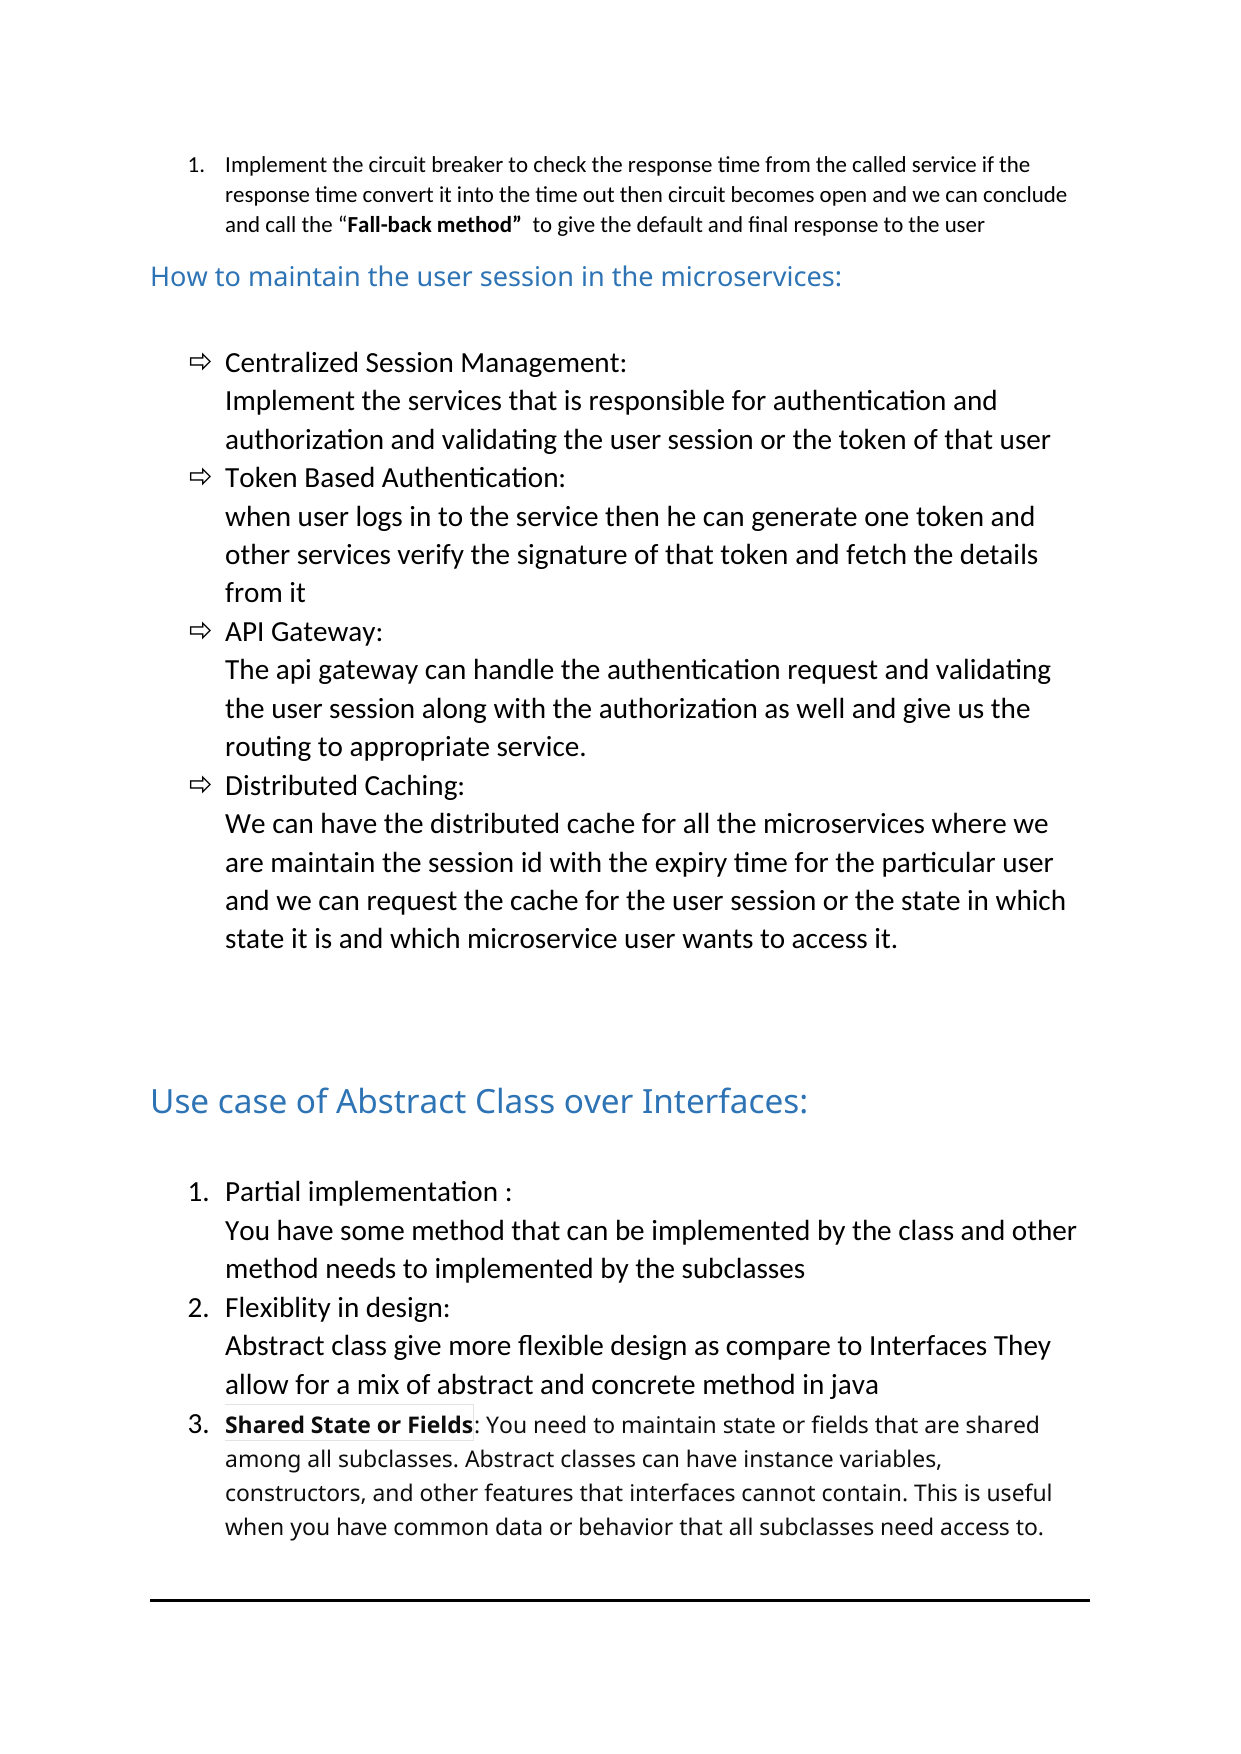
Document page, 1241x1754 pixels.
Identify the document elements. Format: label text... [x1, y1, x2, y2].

list Token Based Authentication: when user logs in to the service then he can generate one token and other services verify the signature of that token and fetch the details from it [187, 459, 1090, 610]
list API Gateway: The api gateway can handle the authentication request and validating the user session along with the authorization as well and give us the routing to appropriate service. [187, 613, 1090, 764]
list Centralized Session Management: Implement the services that is responsible for authentication and authorization and validating the user session or the token of that user [187, 344, 1090, 456]
subtitle Use case of Abstract Class over Interfaces: [150, 1078, 1090, 1123]
list Flexiblity in design: [187, 1289, 1090, 1324]
list Abstract class give more flexible design as compare to Interfaces They allow for a mix of abstract and concrete method in java [225, 1327, 1090, 1401]
list Implement the circuit breaker to check the response time from the called service if the response time convert it into the time out then circuit becomes open and we can conclude and call the “Fall-back method” to give the default and final response to the user [187, 150, 1090, 238]
list Shared State or Fields: You need to maintain state or fields that are shared among all subclasses. Abstract classes can have instance variables, constructors, and other features that interfaces cannot contain. This is useful when you have common data or behavior that all subclasses need access to. [187, 1404, 1090, 1542]
list Partial implementation : You have some method that can be implemented by the class and other method needs to implemented by the subclasses [187, 1173, 1090, 1286]
list Distributed Caching: We can have the distributed cache for all the microservices where we are maintain the session id with the expiry time for the particular user and we can request the cache for the user session or the state in which state it is and which microservice user wants to access it. [187, 767, 1090, 956]
subtitle How to maintain the user session in the microservices: [150, 257, 1090, 294]
